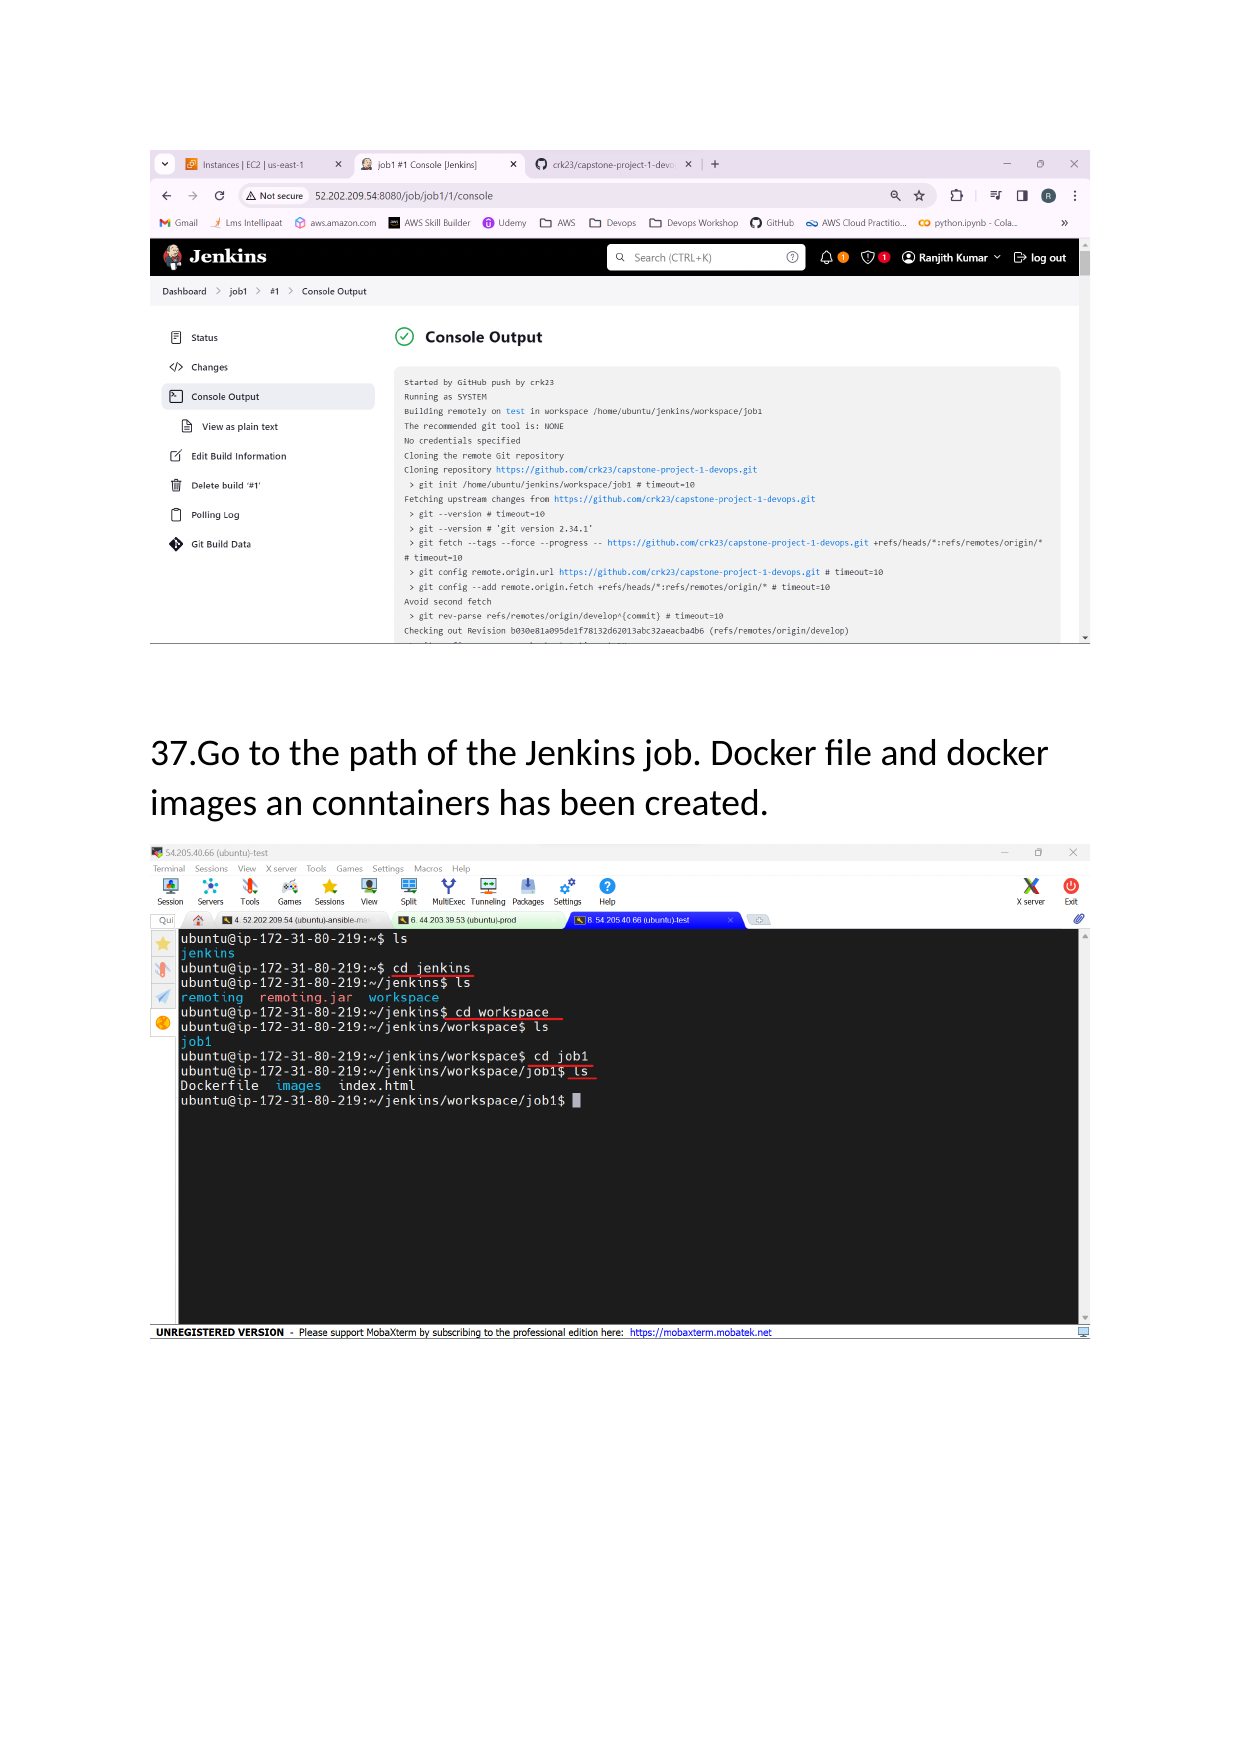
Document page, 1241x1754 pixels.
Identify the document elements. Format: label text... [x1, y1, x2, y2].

picture [150, 844, 1091, 1339]
picture [150, 150, 1091, 644]
text 37.Go to the path of the Jenkins job. Docker file and docker images an conntainers has been created. [150, 729, 1090, 824]
